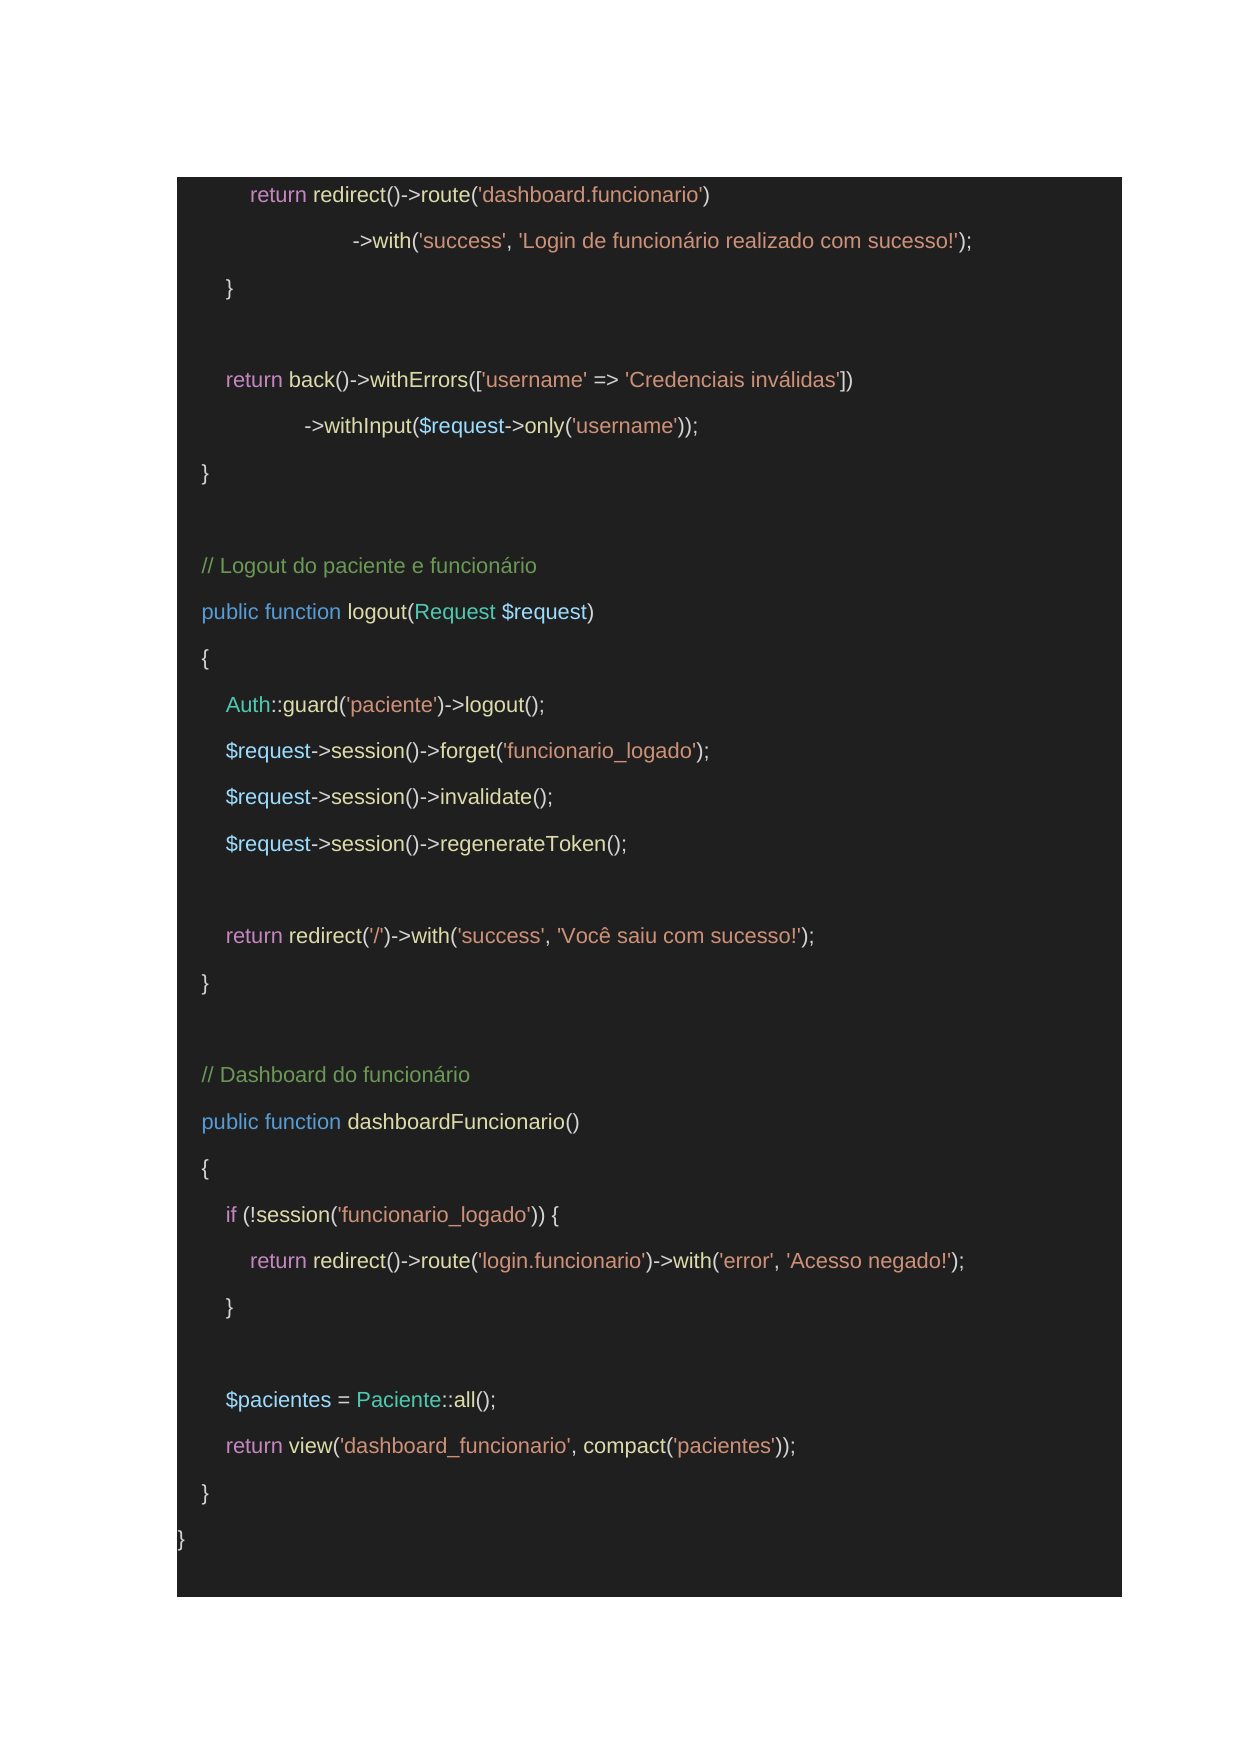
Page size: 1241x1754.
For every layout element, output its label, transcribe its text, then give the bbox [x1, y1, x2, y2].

text public function logout(Request $request) [177, 594, 1122, 624]
text return view('dashboard_funcionario', compact('pacientes')); [177, 1429, 1122, 1458]
text { [177, 1151, 1122, 1180]
text public function dashboardFuncionario() [177, 1104, 1122, 1134]
text } [177, 270, 1122, 299]
text $request->session()->regenerateToken(); [177, 826, 1122, 856]
text // Logout do paciente e funcionário [177, 548, 1122, 578]
text if (!session('funcionario_logado')) { [177, 1197, 1122, 1227]
text $pacientes = Paciente::all(); [177, 1382, 1122, 1412]
text return redirect('/')->with('success', 'Você saiu com sucesso!'); [177, 919, 1122, 948]
text { [177, 641, 1122, 670]
text Auth::guard('paciente')->logout(); [177, 687, 1122, 717]
text } [177, 1290, 1122, 1319]
text // Dashboard do funcionário [177, 1058, 1122, 1088]
text return redirect()->route('login.funcionario')->with('error', 'Acesso negado!'); [177, 1243, 1122, 1273]
text return back()->withErrors(['username' => 'Credenciais inválidas']) [177, 363, 1122, 392]
text $request->session()->invalidate(); [177, 780, 1122, 809]
text ->with('success', 'Login de funcionário realizado com sucesso!'); [177, 223, 1122, 253]
text $request->session()->forget('funcionario_logado'); [177, 733, 1122, 763]
text } [177, 1521, 1122, 1551]
text } [177, 1475, 1122, 1505]
text ->withInput($request->only('username')); [177, 409, 1122, 439]
text return redirect()->route('dashboard.funcionario') [177, 177, 1122, 207]
text } [177, 965, 1122, 995]
text } [177, 455, 1122, 485]
